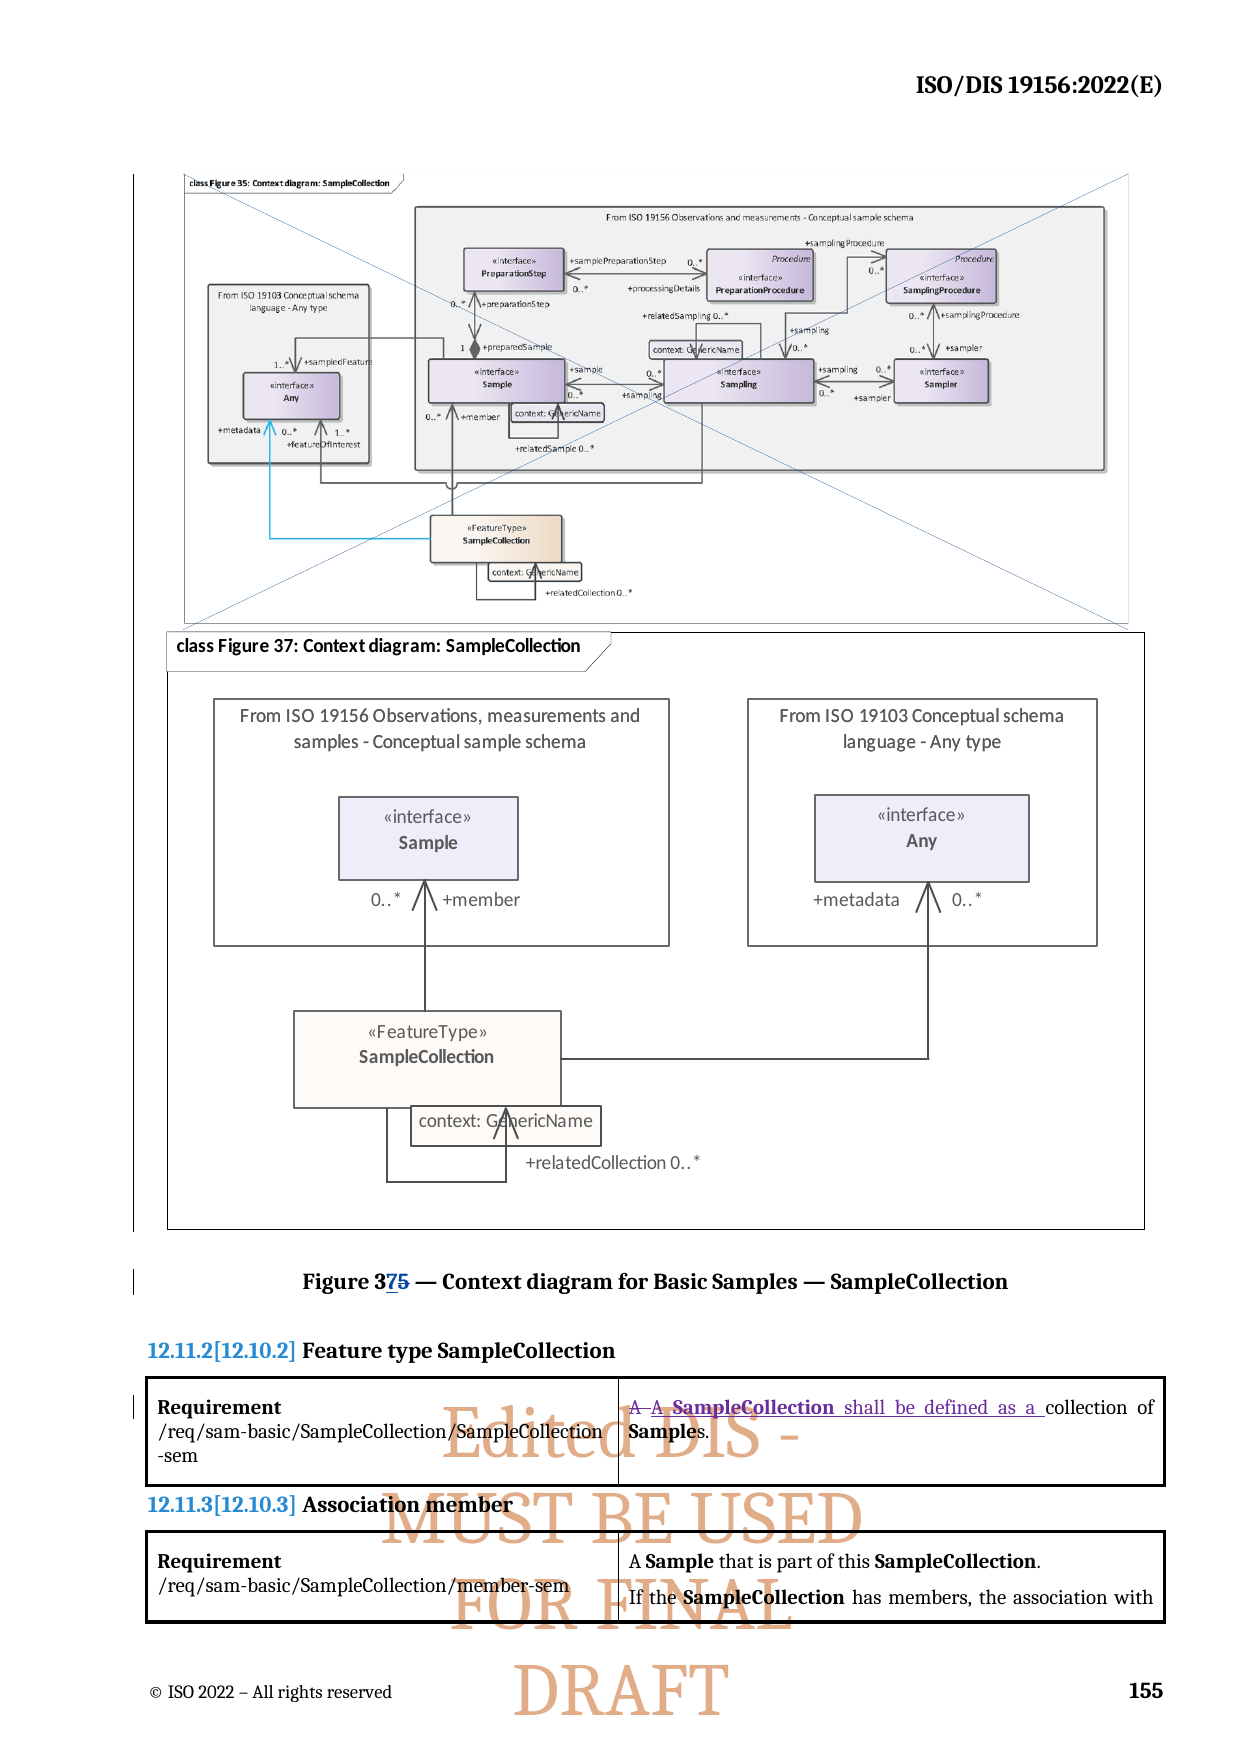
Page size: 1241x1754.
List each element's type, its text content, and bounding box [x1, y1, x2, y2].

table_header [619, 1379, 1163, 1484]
subtitle Association member [148, 1493, 1163, 1517]
picture [184, 173, 1127, 401]
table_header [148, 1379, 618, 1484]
picture [658, 175, 1129, 629]
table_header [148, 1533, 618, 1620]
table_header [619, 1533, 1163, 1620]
title Figure 3 — Context diagram for Basic Samples — SampleCollection [148, 1269, 1163, 1295]
subtitle Feature type SampleCollection [148, 1339, 1163, 1363]
picture [182, 175, 653, 629]
picture [185, 403, 1126, 630]
